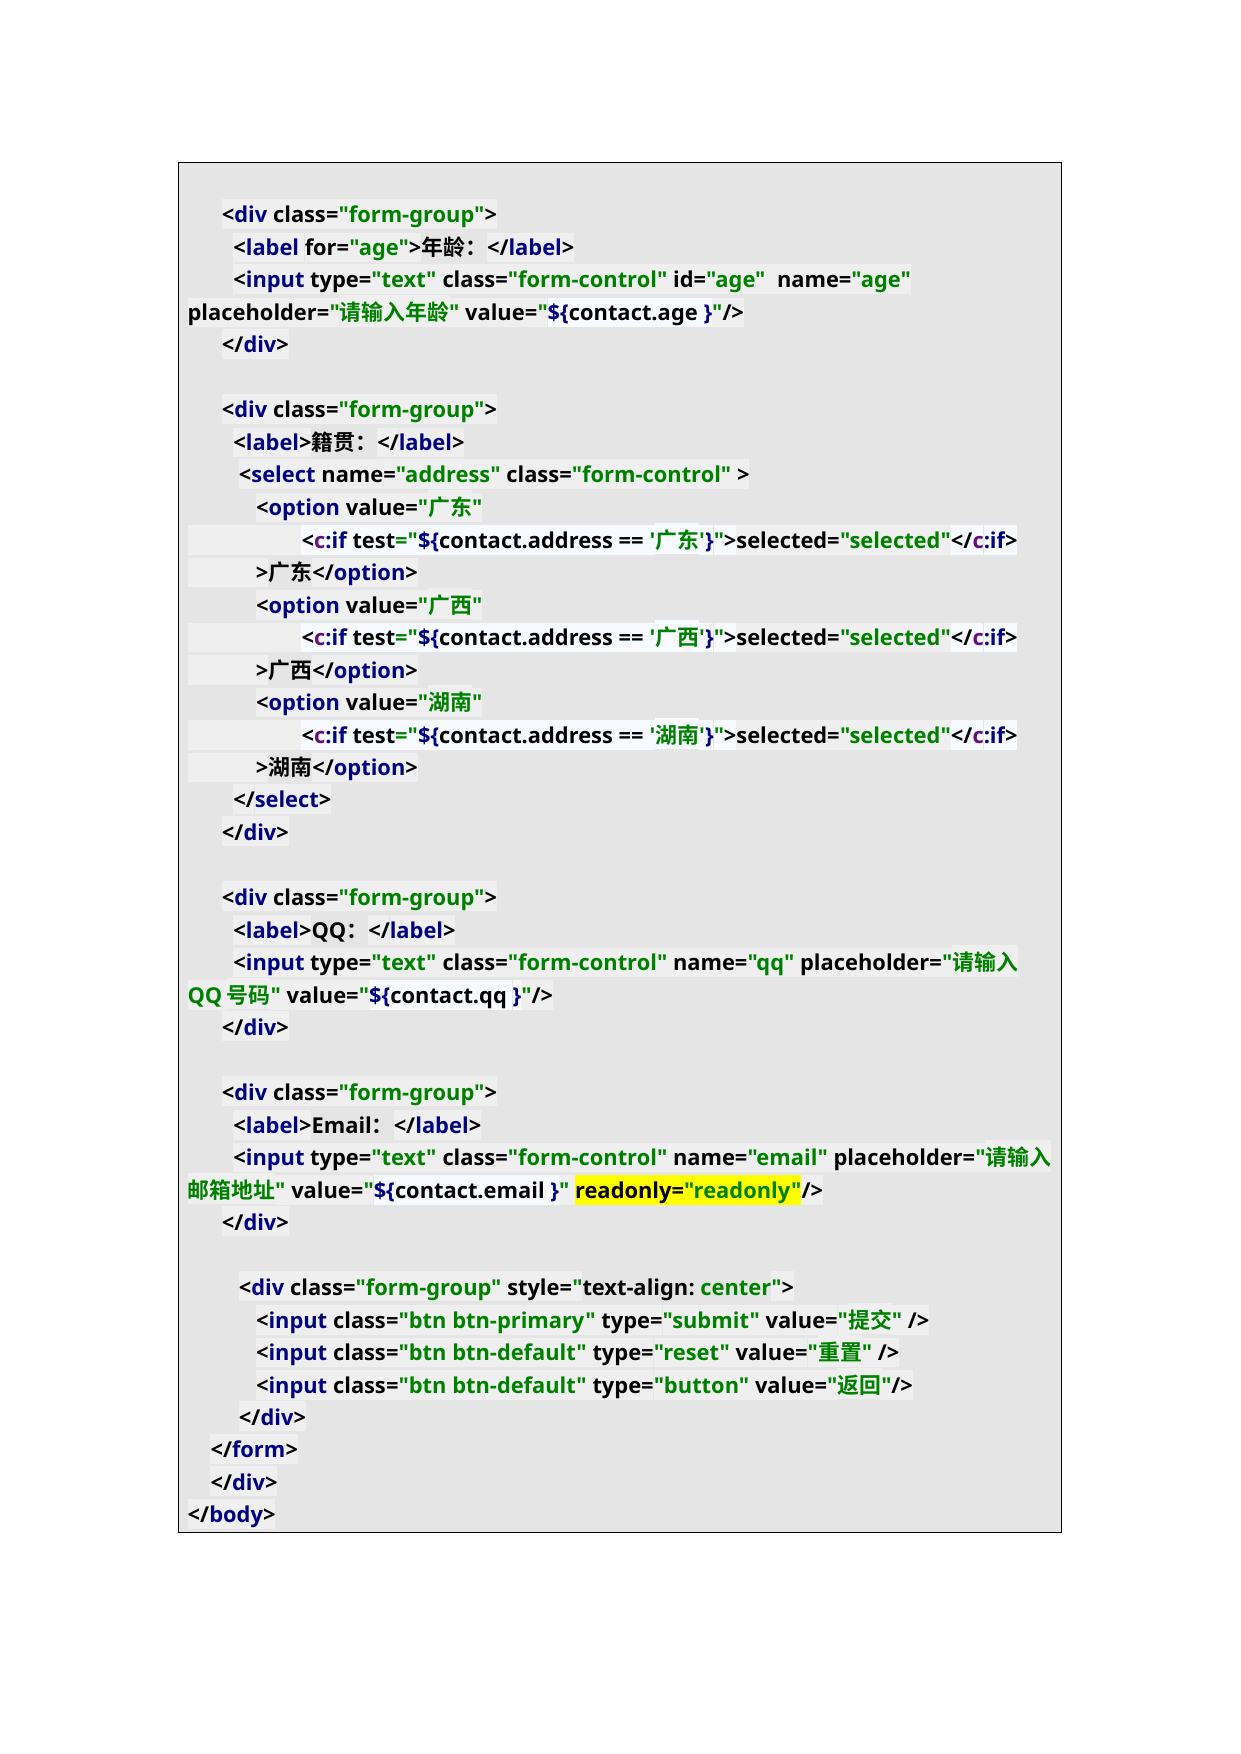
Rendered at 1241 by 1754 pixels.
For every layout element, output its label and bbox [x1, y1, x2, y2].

text [179, 163, 1061, 1532]
